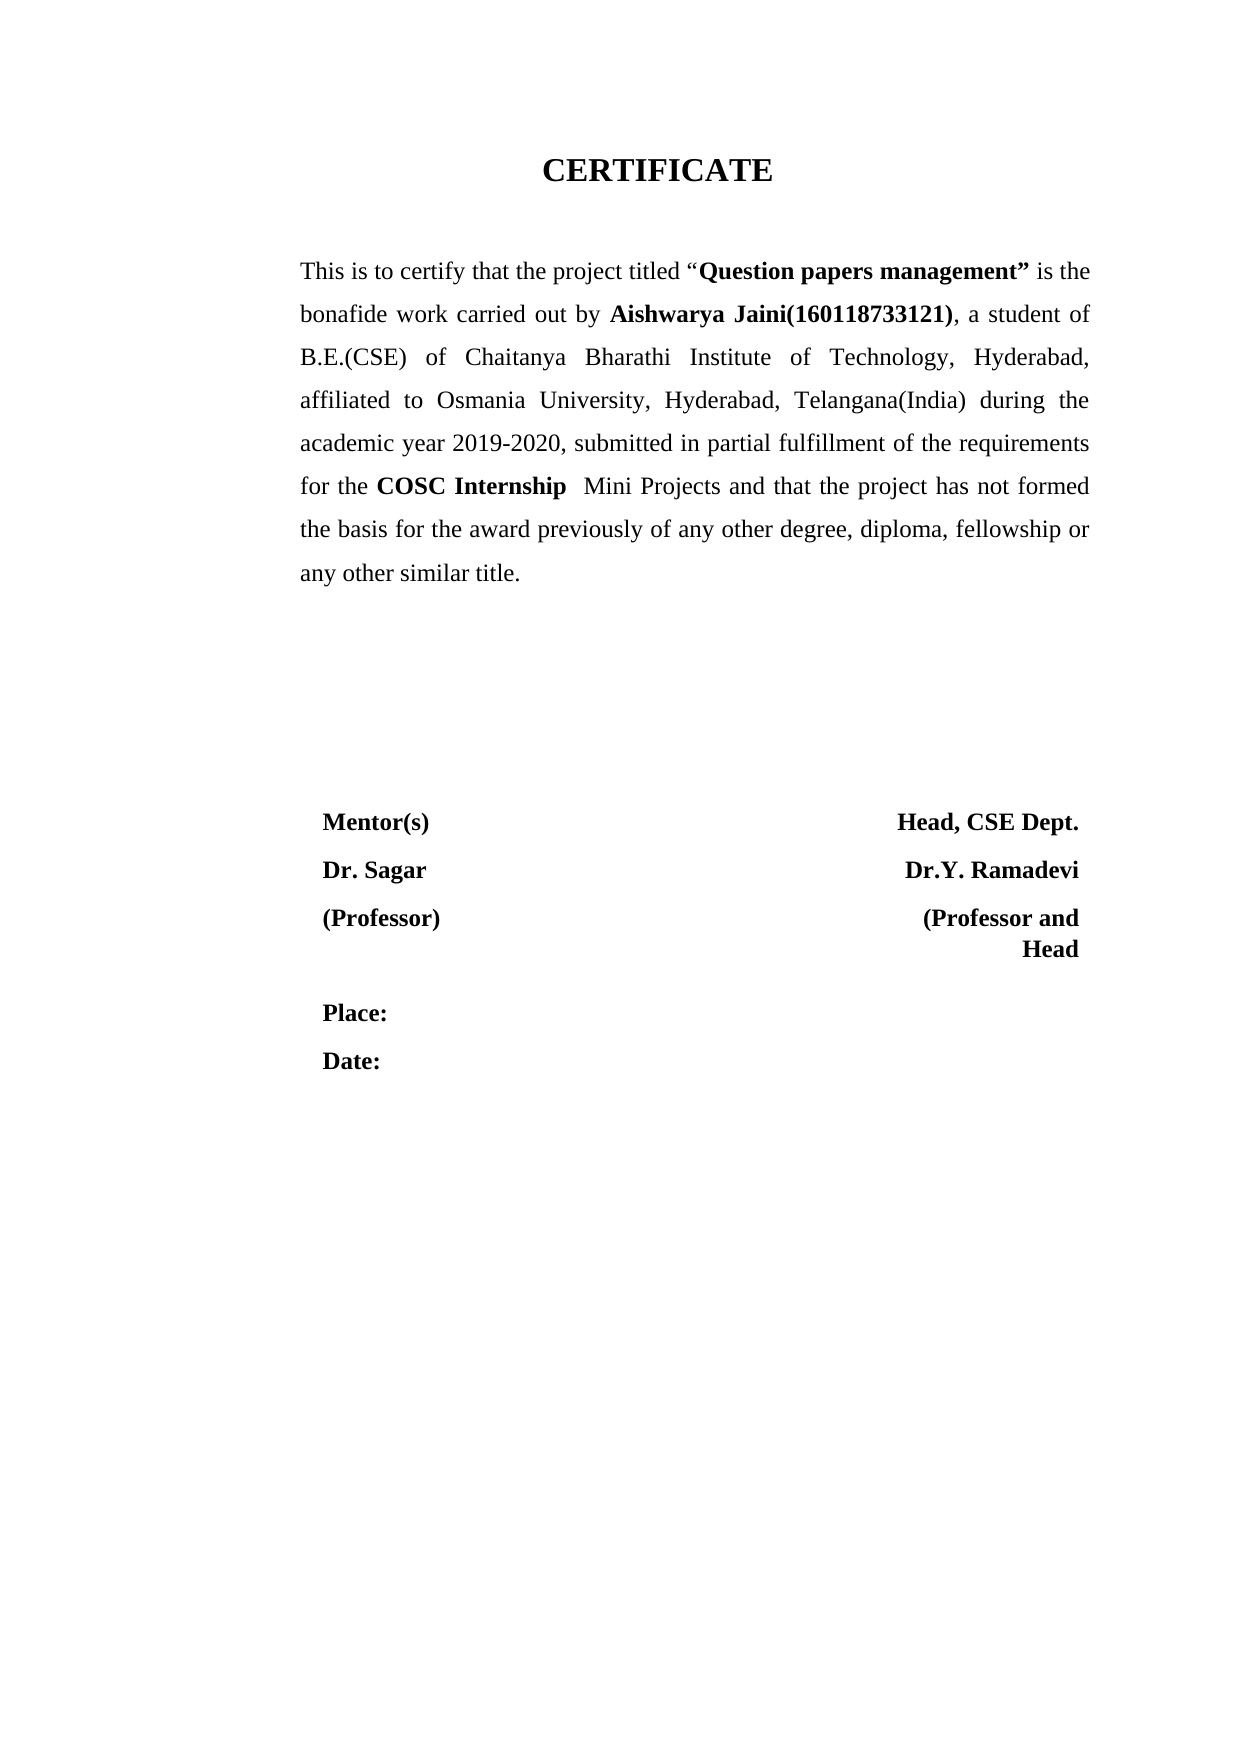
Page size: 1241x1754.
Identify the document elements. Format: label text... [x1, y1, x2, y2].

table_header Head, CSE Dept. Dr.Y. Ramadevi (Professor and Head [820, 808, 1090, 998]
table_cell Place: Date: [311, 998, 1090, 1284]
text This is to certify that the project titled “Question papers management” is the bonafide work carried out by Aishwarya Jaini(160118733121), a student of B.E.(CSE) of Chaitanya Bharathi Institute of Technology, Hyderabad, affiliated to Osmania University, Hyderabad, Telangana(India) during the academic year 2019-2020, submitted in partial fulfillment of the requirements for the COSC Internship Mini Projects and that the project has not formed the basis for the award previously of any other degree, diploma, fellowship or any other similar title. [300, 256, 1090, 586]
table_header Mentor(s) Dr. Sagar (Professor) [311, 808, 819, 998]
text CERTIFICATE [225, 150, 1090, 188]
